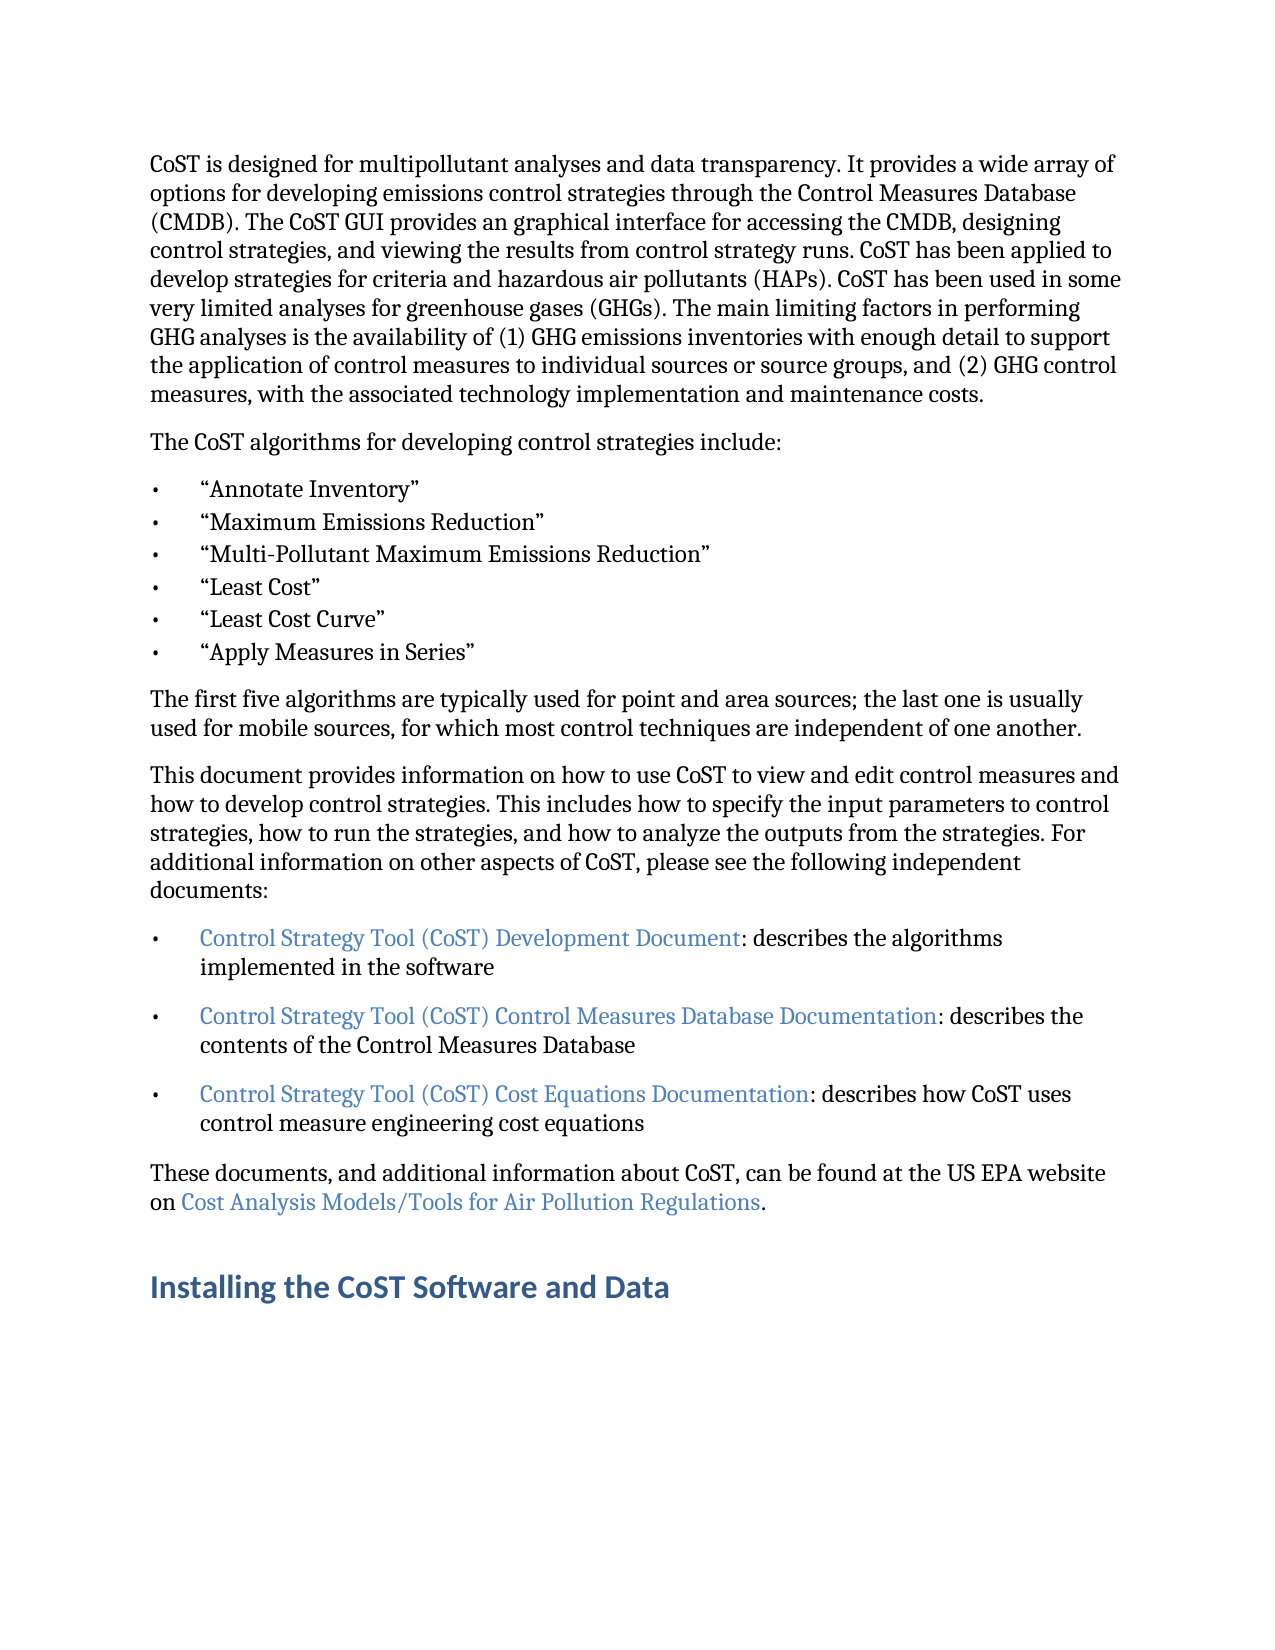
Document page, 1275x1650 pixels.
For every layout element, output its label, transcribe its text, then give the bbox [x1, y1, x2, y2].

text The CoST algorithms for developing control strategies include: [150, 427, 1125, 456]
list Control Strategy Tool (CoST) Cost Equations Documentation: describes how CoST uses control measure engineering cost equations [150, 1080, 1125, 1138]
list “Apply Measures in Series” [150, 637, 1125, 666]
text The first five algorithms are typically used for point and area sources; the last one is usually used for mobile sources, for which most control techniques are independent of one another. [150, 685, 1125, 742]
list “Multi-Pollutant Maximum Emissions Reduction” [150, 540, 1125, 569]
text These documents, and additional information about CoST, can be found at the US EPA website on Cost Analysis Models/Tools for Air Pollution Regulations. [150, 1159, 1125, 1216]
subtitle Installing the CoST Software and Data [150, 1266, 1125, 1307]
text This document provides information on how to use CoST to view and edit control measures and how to develop control strategies. This includes how to specify the input parameters to control strategies, how to run the strategies, and how to analyze the outputs from the strategies. For additional information on other aspects of CoST, please see the following independent documents: [150, 761, 1125, 905]
list “Annotate Inventory” [150, 475, 1125, 504]
text CoST is designed for multipollutant analyses and data transparency. It provides a wide array of options for developing emissions control strategies through the Control Measures Database (CMDB). The CoST GUI provides an graphical interface for accessing the CMDB, designing control strategies, and viewing the results from control strategy runs. CoST has been applied to develop strategies for criteria and hazardous air pollutants (HAPs). CoST has been used in some very limited analyses for greenhouse gases (GHGs). The main limiting factors in performing GHG analyses is the availability of (1) GHG emissions inventories with enough detail to support the application of control measures to individual sources or source groups, and (2) GHG control measures, with the associated technology implementation and maintenance costs. [150, 150, 1125, 409]
list Control Strategy Tool (CoST) Development Document: describes the algorithms implemented in the software [150, 924, 1125, 981]
list Control Strategy Tool (CoST) Control Measures Database Documentation: describes the contents of the Control Measures Database [150, 1002, 1125, 1059]
list “Maximum Emissions Reduction” [150, 507, 1125, 536]
list “Least Cost Curve” [150, 605, 1125, 634]
list “Least Cost” [150, 572, 1125, 601]
